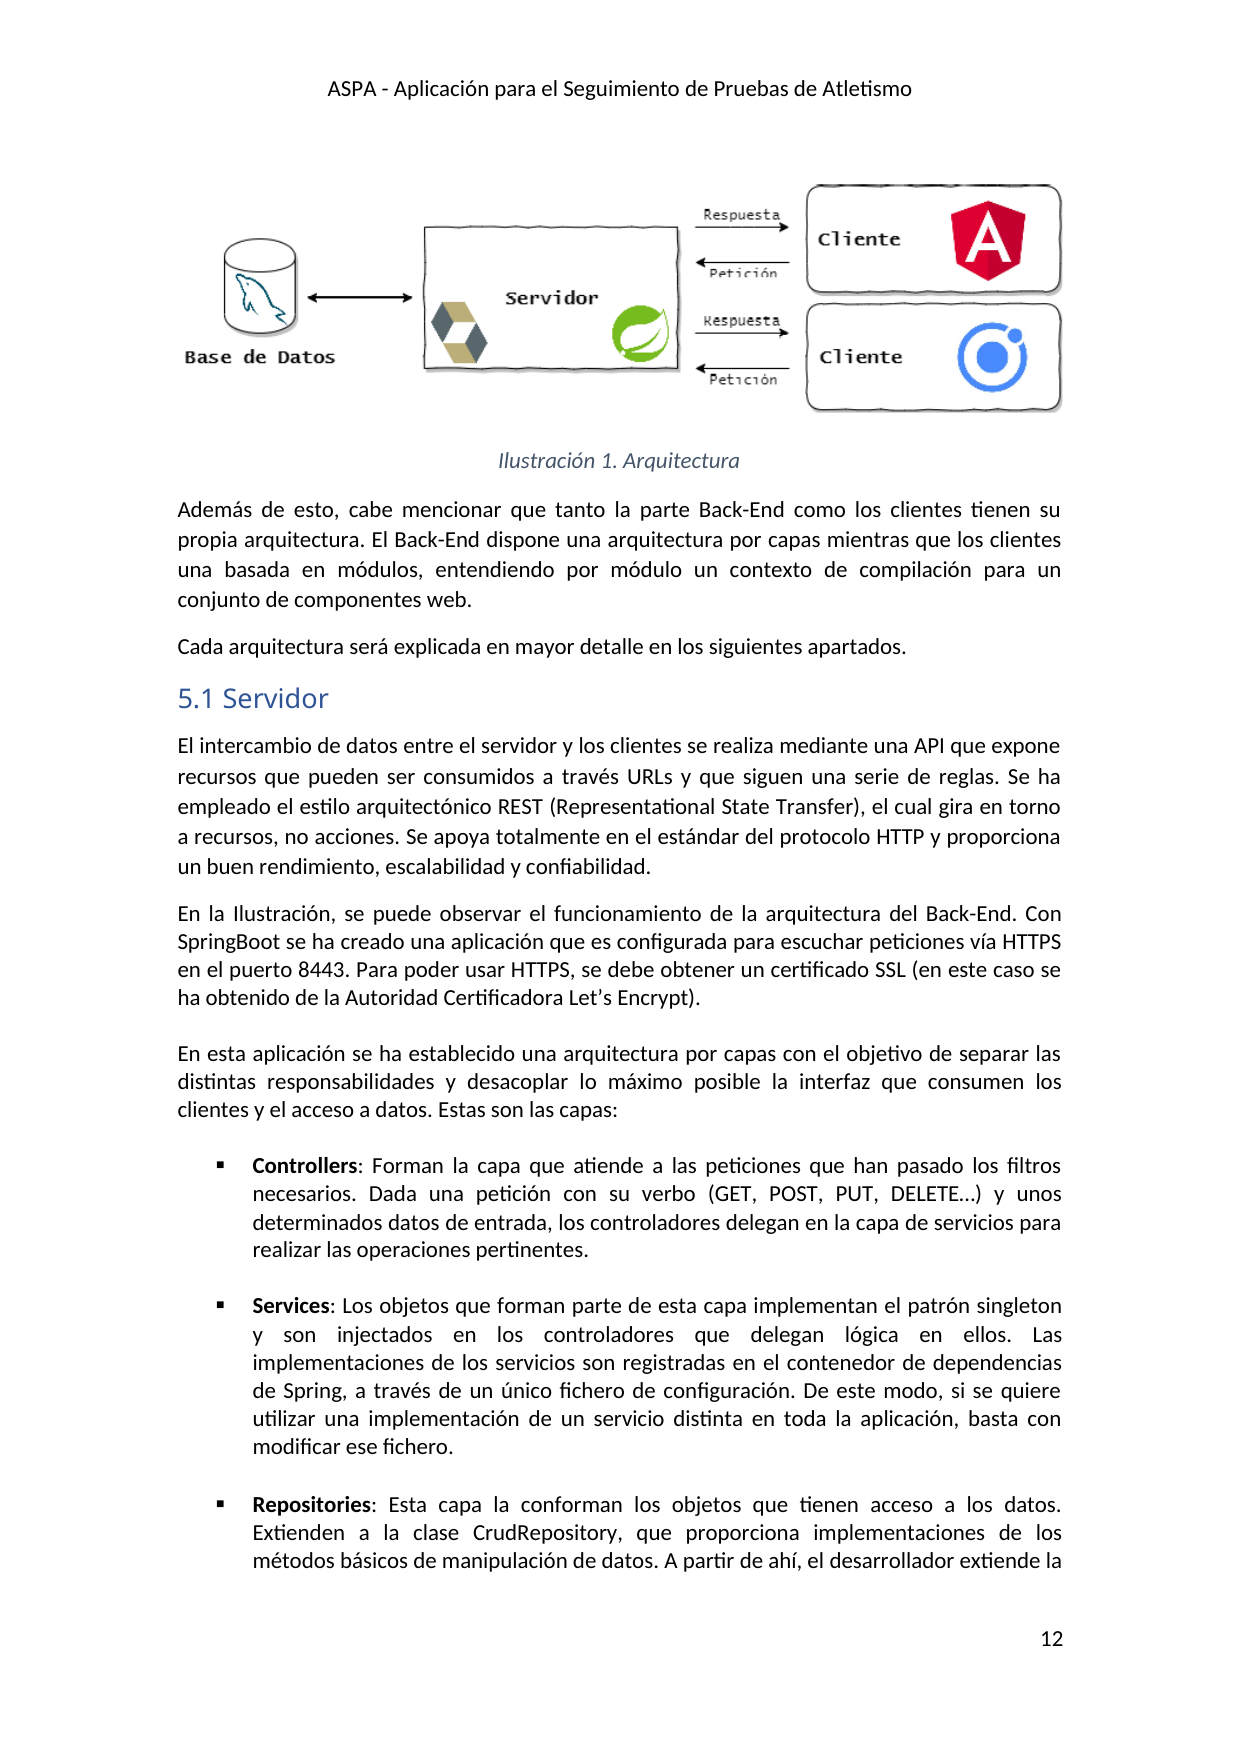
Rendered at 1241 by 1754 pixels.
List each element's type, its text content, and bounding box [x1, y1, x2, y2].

text En esta aplicación se ha establecido una arquitectura por capas con el objetivo de separar las distintas responsabilidades y desacoplar lo máximo posible la interfaz que consumen los clientes y el acceso a datos. Estas son las capas: [177, 1039, 1063, 1123]
text Cada arquitectura será explicada en mayor detalle en los siguientes apartados. [177, 632, 1063, 661]
text Además de esto, cabe mencionar que tanto la parte Back-End como los clientes tienen su propia arquitectura. El Back-End dispone una arquitectura por capas mientras que los clientes una basada en módulos, entendiendo por módulo un contexto de compilación para un conjunto de componentes web. [177, 495, 1063, 614]
list Services: Los objetos que forman parte de esta capa implementan el patrón singleton y son injectados en los controladores que delegan lógica en ellos. Las implementaciones de los servicios son registradas en el contenedor de dependencias de Spring, a través de un único fichero de configuración. De este modo, si se quiere utilizar una implementación de un servicio distinta en toda la aplicación, basta con modificar ese fichero. [215, 1292, 1063, 1460]
text Ilustración 1. Arquitectura [177, 446, 1063, 474]
picture [177, 147, 1063, 428]
text En la Ilustración, se puede observar el funcionamiento de la arquitectura del Back-End. Con SpringBoot se ha creado una aplicación que es configurada para escuchar peticiones vía HTTPS en el puerto 8443. Para poder usar HTTPS, se debe obtener un certificado SSL (en este caso se ha obtenido de la Autoridad Certificadora Let’s Encrypt). [177, 899, 1063, 1011]
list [215, 1490, 1063, 1574]
subtitle 5.1 Servidor [177, 679, 1063, 716]
list Controllers: Forman la capa que atiende a las peticiones que han pasado los filtros necesarios. Dada una petición con su verbo (GET, POST, PUT, DELETE…) y unos determinados datos de entrada, los controladores delegan en la capa de servicios para realizar las operaciones pertinentes. [215, 1152, 1063, 1264]
text El intercambio de datos entre el servidor y los clientes se realiza mediante una API que expone recursos que pueden ser consumidos a través URLs y que siguen una serie de reglas. Se ha empleado el estilo arquitectónico REST (Representational State Transfer), el cual gira en torno a recursos, no acciones. Se apoya totalmente en el estándar del protocolo HTTP y proporciona un buen rendimiento, escalabilidad y confiabilidad. [177, 732, 1063, 881]
